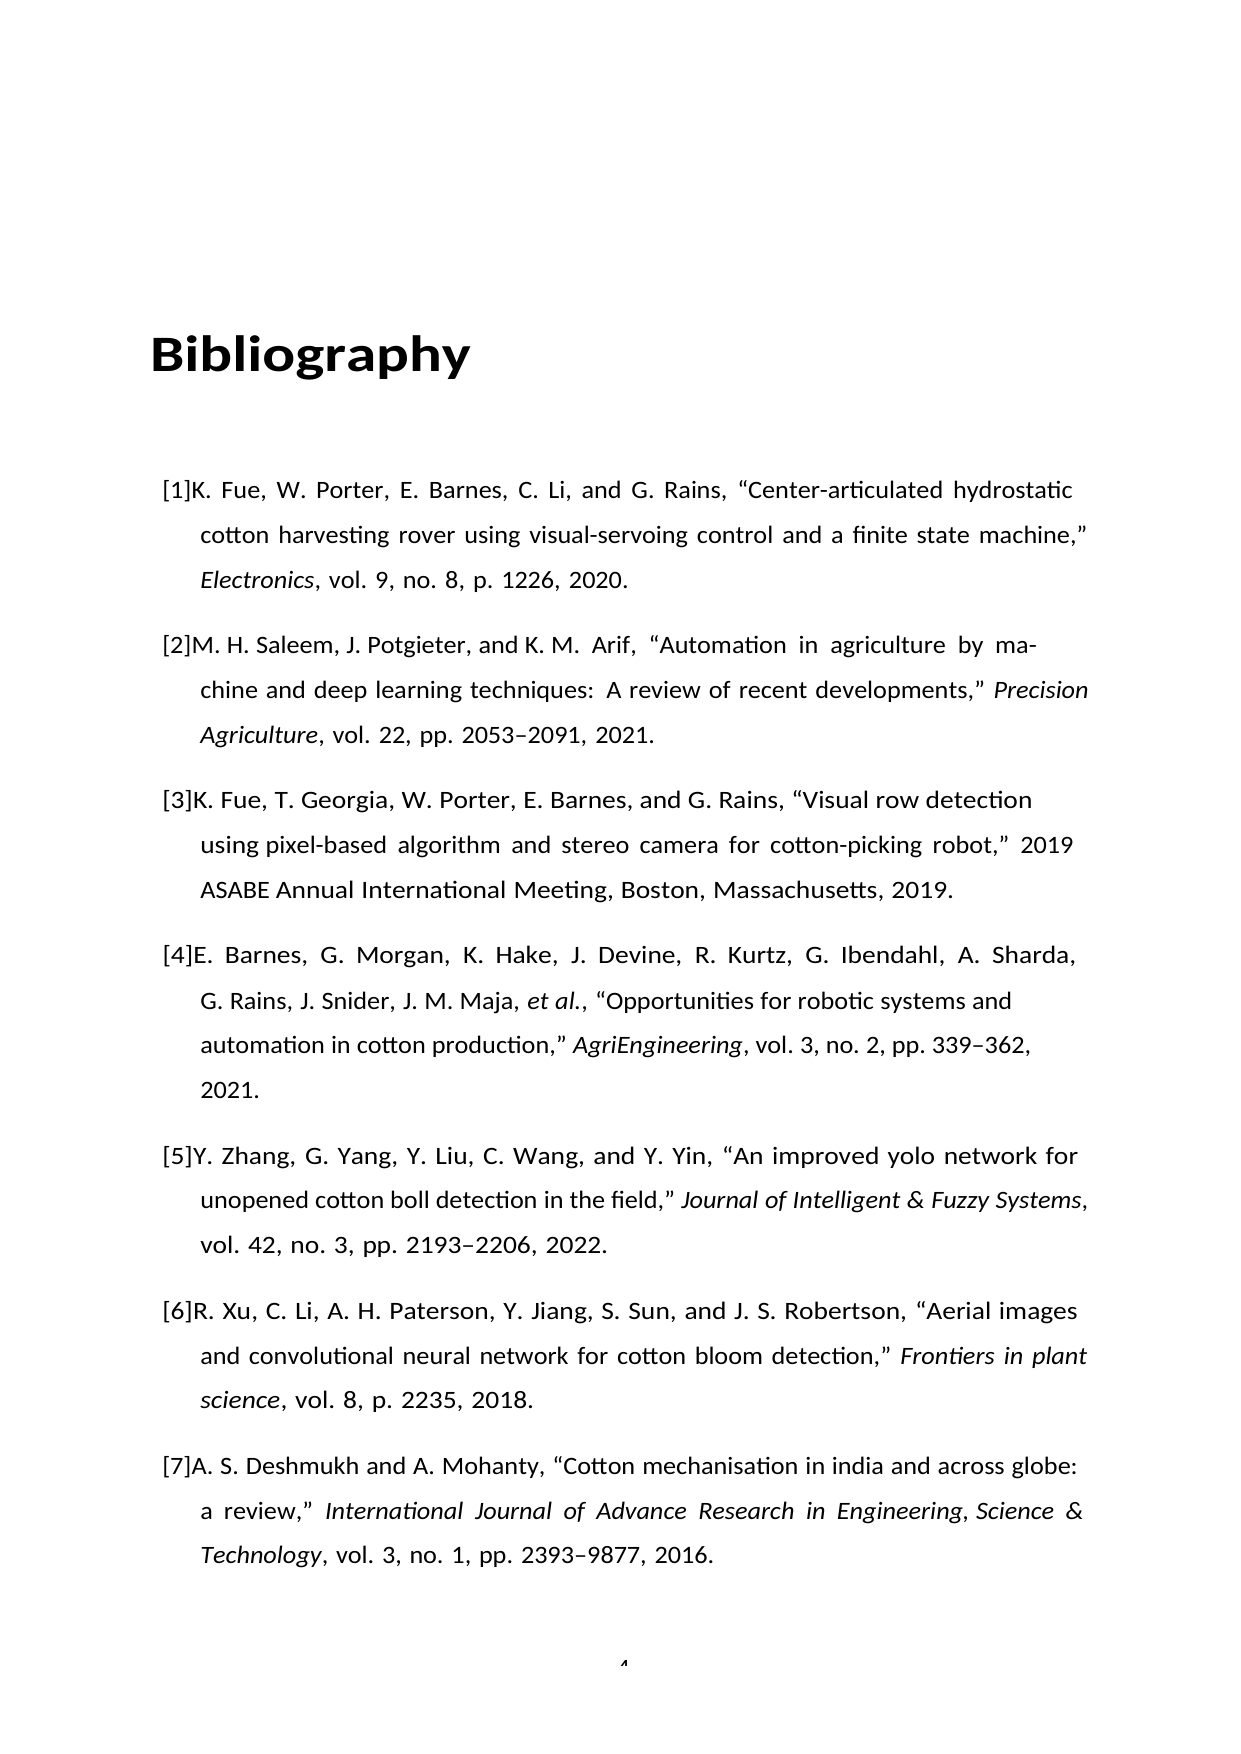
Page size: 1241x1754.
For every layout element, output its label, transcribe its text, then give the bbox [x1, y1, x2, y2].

text [4]E. Barnes, G. Morgan, K. Hake, J. Devine, R. Kurtz, G. Ibendahl, A. Sharda, [162, 940, 1153, 970]
text [5]Y. Zhang, G. Yang, Y. Liu, C. Wang, and Y. Yin, “An improved yolo network for unopened cotton boll detection in the field,” Journal of Intelligent & Fuzzy Systems, vol. 42, no. 3, pp. 2193–2206, 2022. [162, 1140, 1091, 1260]
text [7]A. S. Deshmukh and A. Mohanty, “Cotton mechanisation in india and across globe: a review,” International Journal of Advance Research in Engineering, Science & Technology, vol. 3, no. 1, pp. 2393–9877, 2016. [162, 1450, 1090, 1570]
text [2]M. H. Saleem, J. Potgieter, and K. M. Arif, “Automation in agriculture by ma- chine and deep learning techniques: A review of recent developments,” Precision Agriculture, vol. 22, pp. 2053–2091, 2021. [162, 629, 1091, 750]
text [6]R. Xu, C. Li, A. H. Paterson, Y. Jiang, S. Sun, and J. S. Robertson, “Aerial images and convolutional neural network for cotton bloom detection,” Frontiers in plant science, vol. 8, p. 2235, 2018. [162, 1295, 1091, 1415]
subtitle Bibliography [150, 322, 1153, 384]
text [3]K. Fue, T. Georgia, W. Porter, E. Barnes, and G. Rains, “Visual row detection using pixel-based algorithm and stereo camera for cotton-picking robot,” 2019 ASABE Annual International Meeting, Boston, Massachusetts, 2019. [162, 785, 1090, 905]
text [1]K. Fue, W. Porter, E. Barnes, C. Li, and G. Rains, “Center-articulated hydrostatic cotton harvesting rover using visual-servoing control and a finite state machine,” Electronics, vol. 9, no. 8, p. 1226, 2020. [162, 474, 1091, 594]
text G. Rains, J. Snider, J. M. Maja, et al., “Opportunities for robotic systems and automation in cotton production,” AgriEngineering, vol. 3, no. 2, pp. 339–362, 2021. [200, 985, 1091, 1105]
